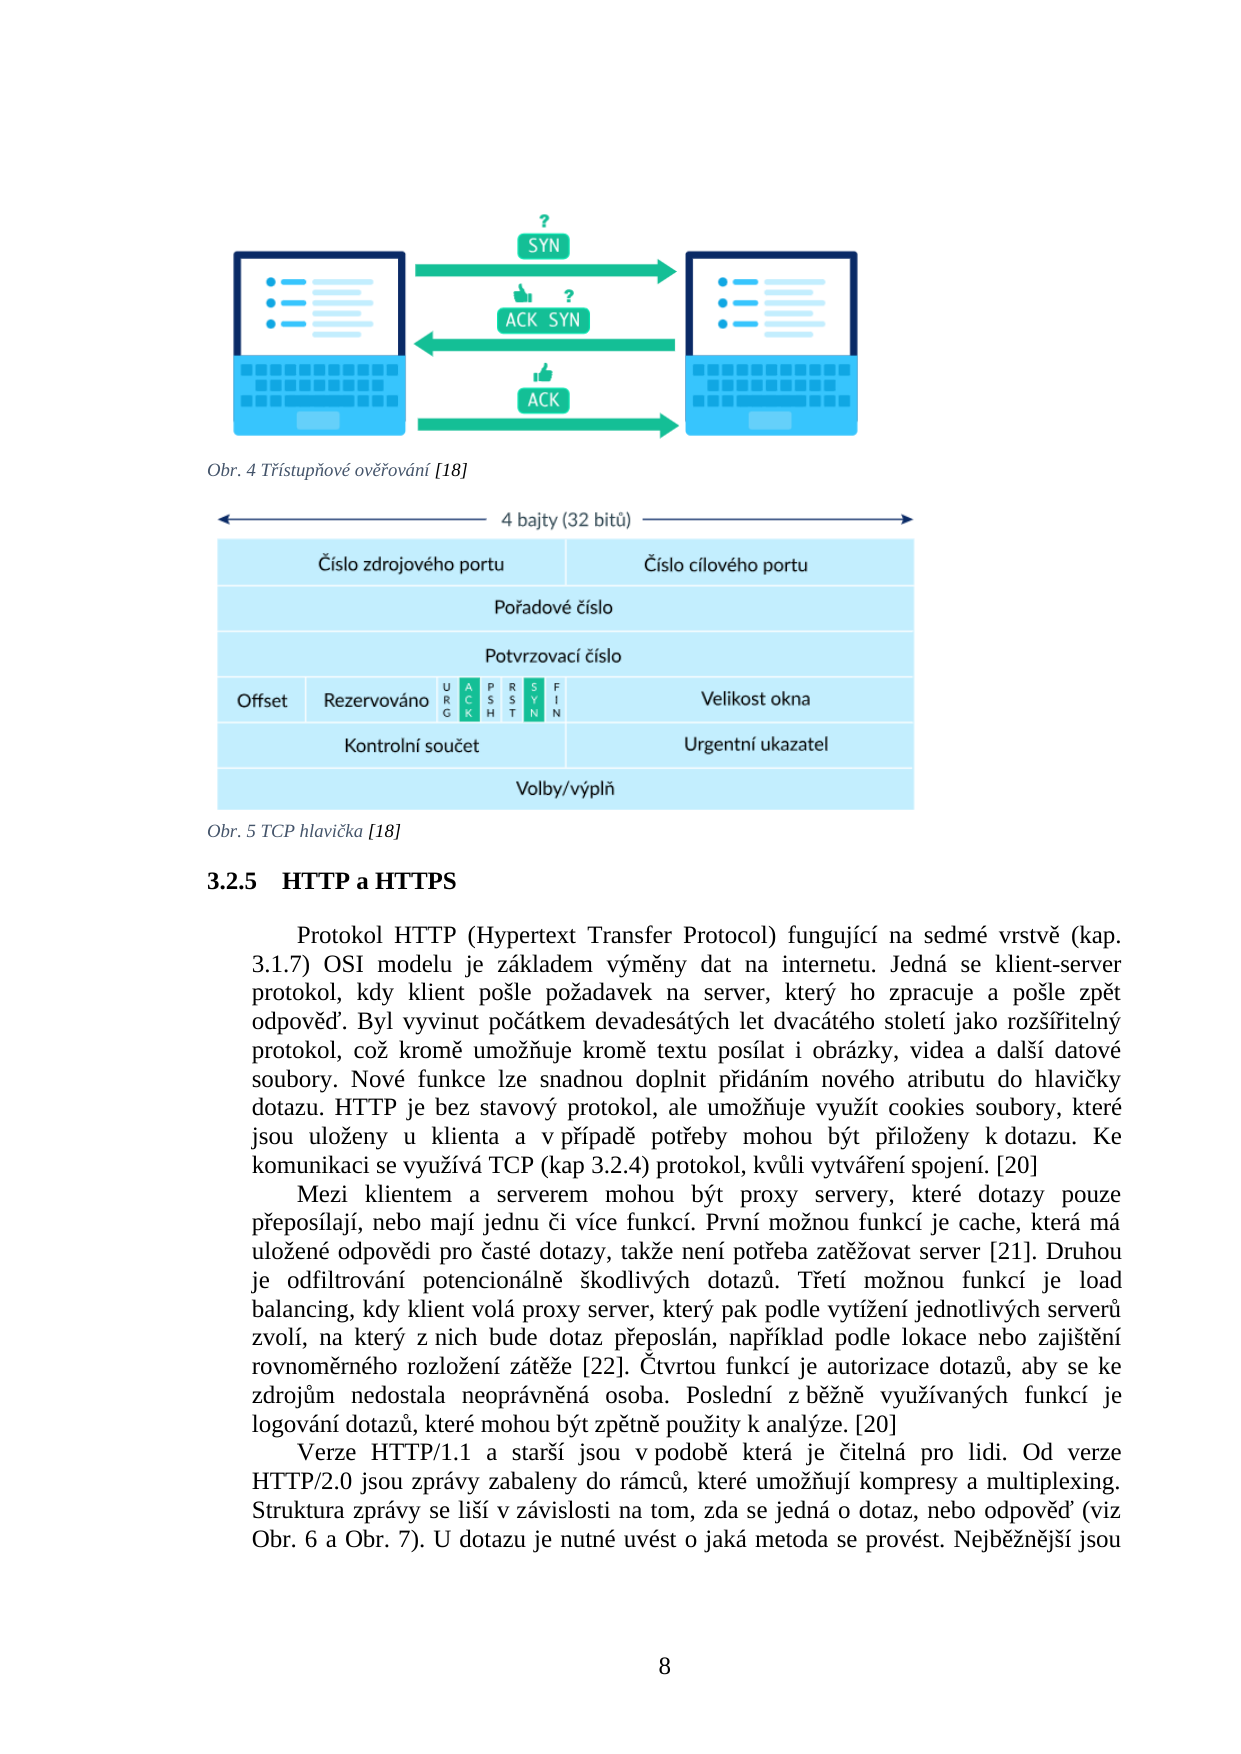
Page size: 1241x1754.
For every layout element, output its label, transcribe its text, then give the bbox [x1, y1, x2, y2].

subtitle HTTP a HTTPS [207, 866, 1122, 895]
text Protokol HTTP (Hypertext Transfer Protocol) fungující na sedmé vrstvě (kap. 3.1.7) OSI modelu je základem výměny dat na internetu. Jedná se klient-server protokol, kdy klient pošle požadavek na server, který ho zpracuje a pošle zpět odpověď. Byl vyvinut počátkem devadesátých let dvacátého století jako rozšířitelný protokol, což kromě umožňuje kromě textu posílat i obrázky, videa a další datové soubory. Nové funkce lze snadnou doplnit přidáním nového atributu do hlavičky dotazu. HTTP je bez stavový protokol, ale umožňuje využít cookies soubory, které jsou uloženy u klienta a v případě potřeby mohou být přiloženy k dotazu. Ke komunikaci se využívá TCP (kap 3.2.4) protokol, kvůli vytváření spojení. [252, 920, 1122, 1179]
text Obr. Třístupňové ověřování [207, 458, 1122, 480]
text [252, 1437, 1122, 1552]
text Mezi klientem a serverem mohou být proxy servery, které dotazy pouze přeposílají, nebo mají jednu či více funkcí. První možnou funkcí je cache, která má uložené odpovědi pro časté dotazy, takže není potřeba zatěžovat server . Druhou je odfiltrování potencionálně škodlivých dotazů. Třetí možnou funkcí je load balancing, kdy klient volá proxy server, který pak podle vytížení jednotlivých serverů zvolí, na který z nich bude dotaz přeposlán, například podle lokace nebo zajištění rovnoměrného rozložení zátěže . Čtvrtou funkcí je autorizace dotazů, aby se ke zdrojům nedostala neoprávněná osoba. Poslední z běžně využívaných funkcí je logování dotazů, které mohou být zpětně použity k analýze. [252, 1179, 1122, 1437]
picture [206, 500, 927, 820]
text Obr. TCP hlavička [207, 820, 1122, 841]
picture [206, 177, 875, 459]
